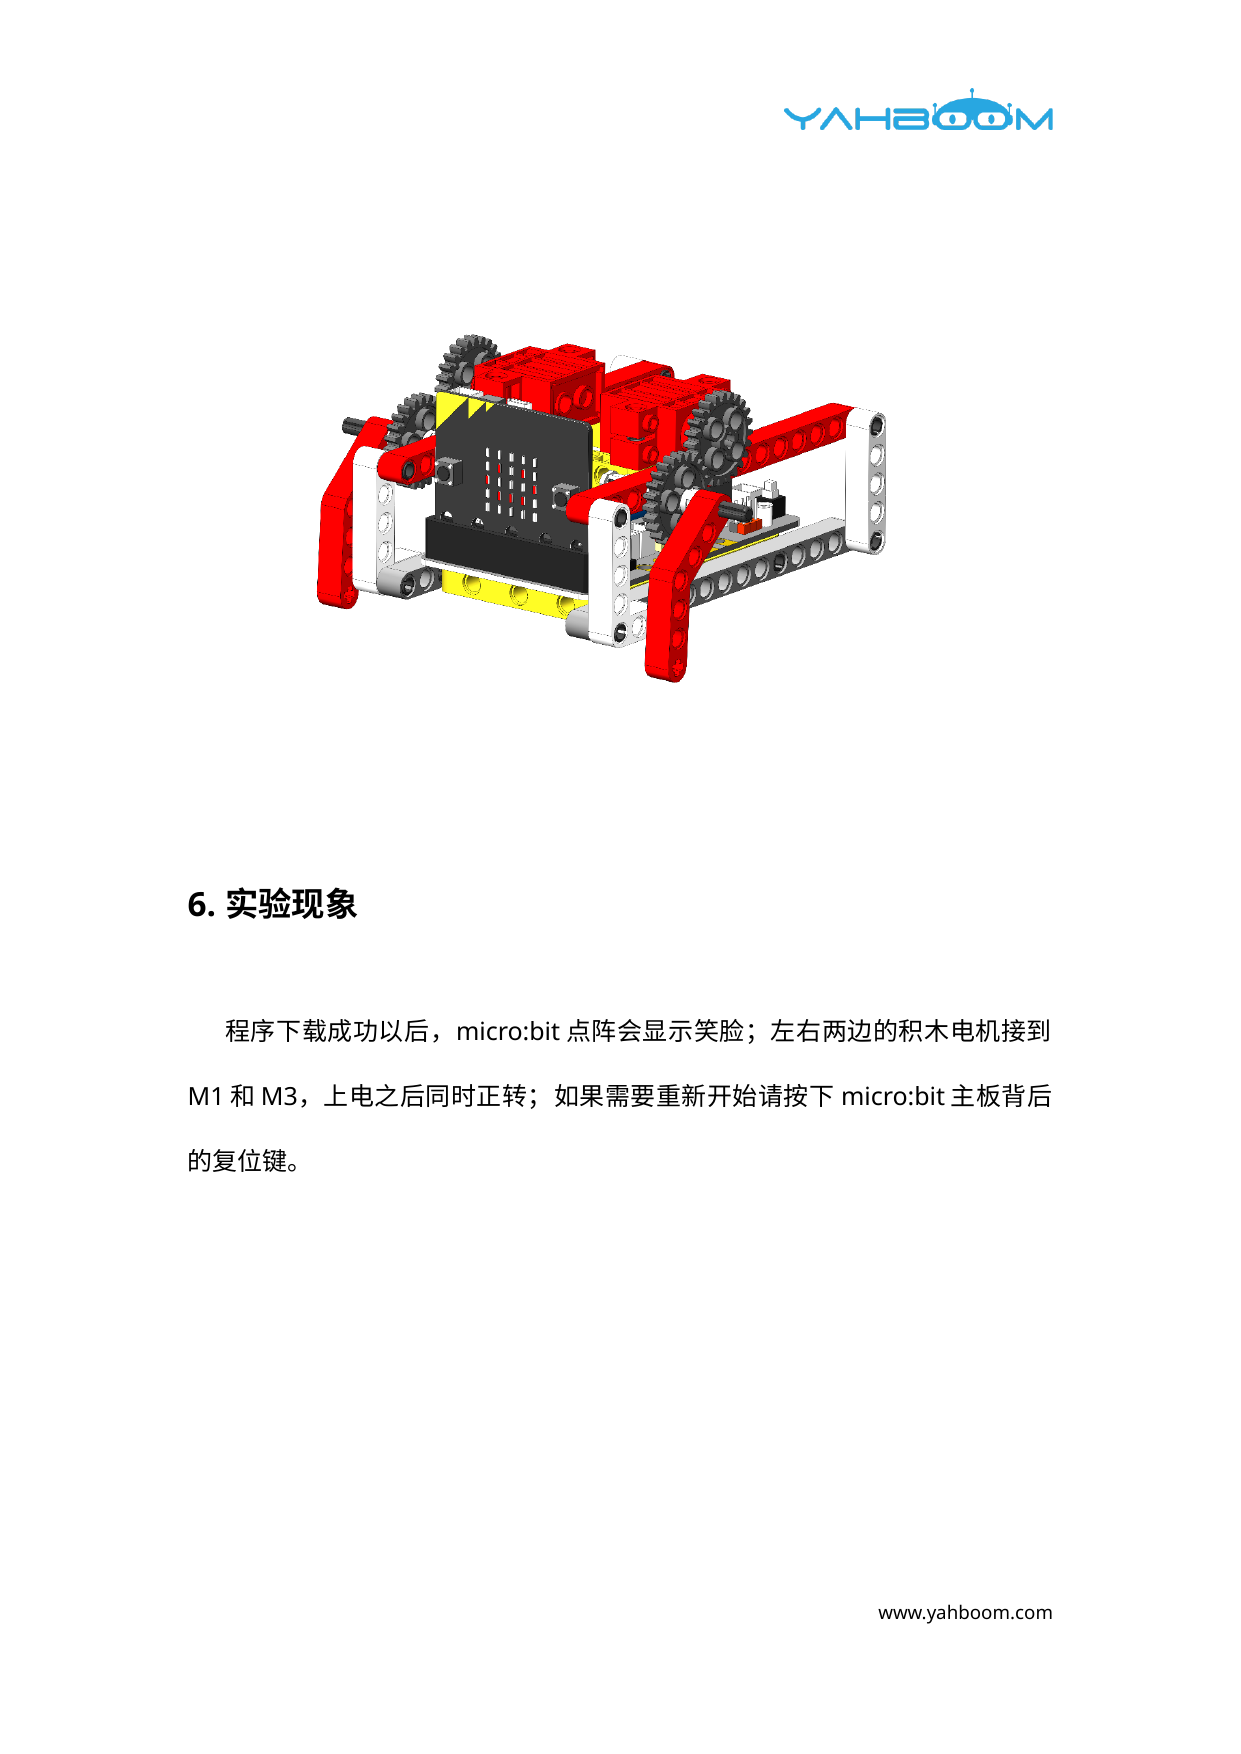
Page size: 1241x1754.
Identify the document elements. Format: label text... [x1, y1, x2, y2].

picture [187, 159, 1053, 829]
picture [784, 88, 1053, 130]
text 程序下载成功以后，micro:bit点阵会显示笑脸；左右两边的积木电机接到M1和M3，上电之后同时正转；如果需要重新开始请按下micro:bit主板背后的复位键。 [187, 997, 1053, 1192]
subtitle 实验现象 [187, 869, 1053, 934]
